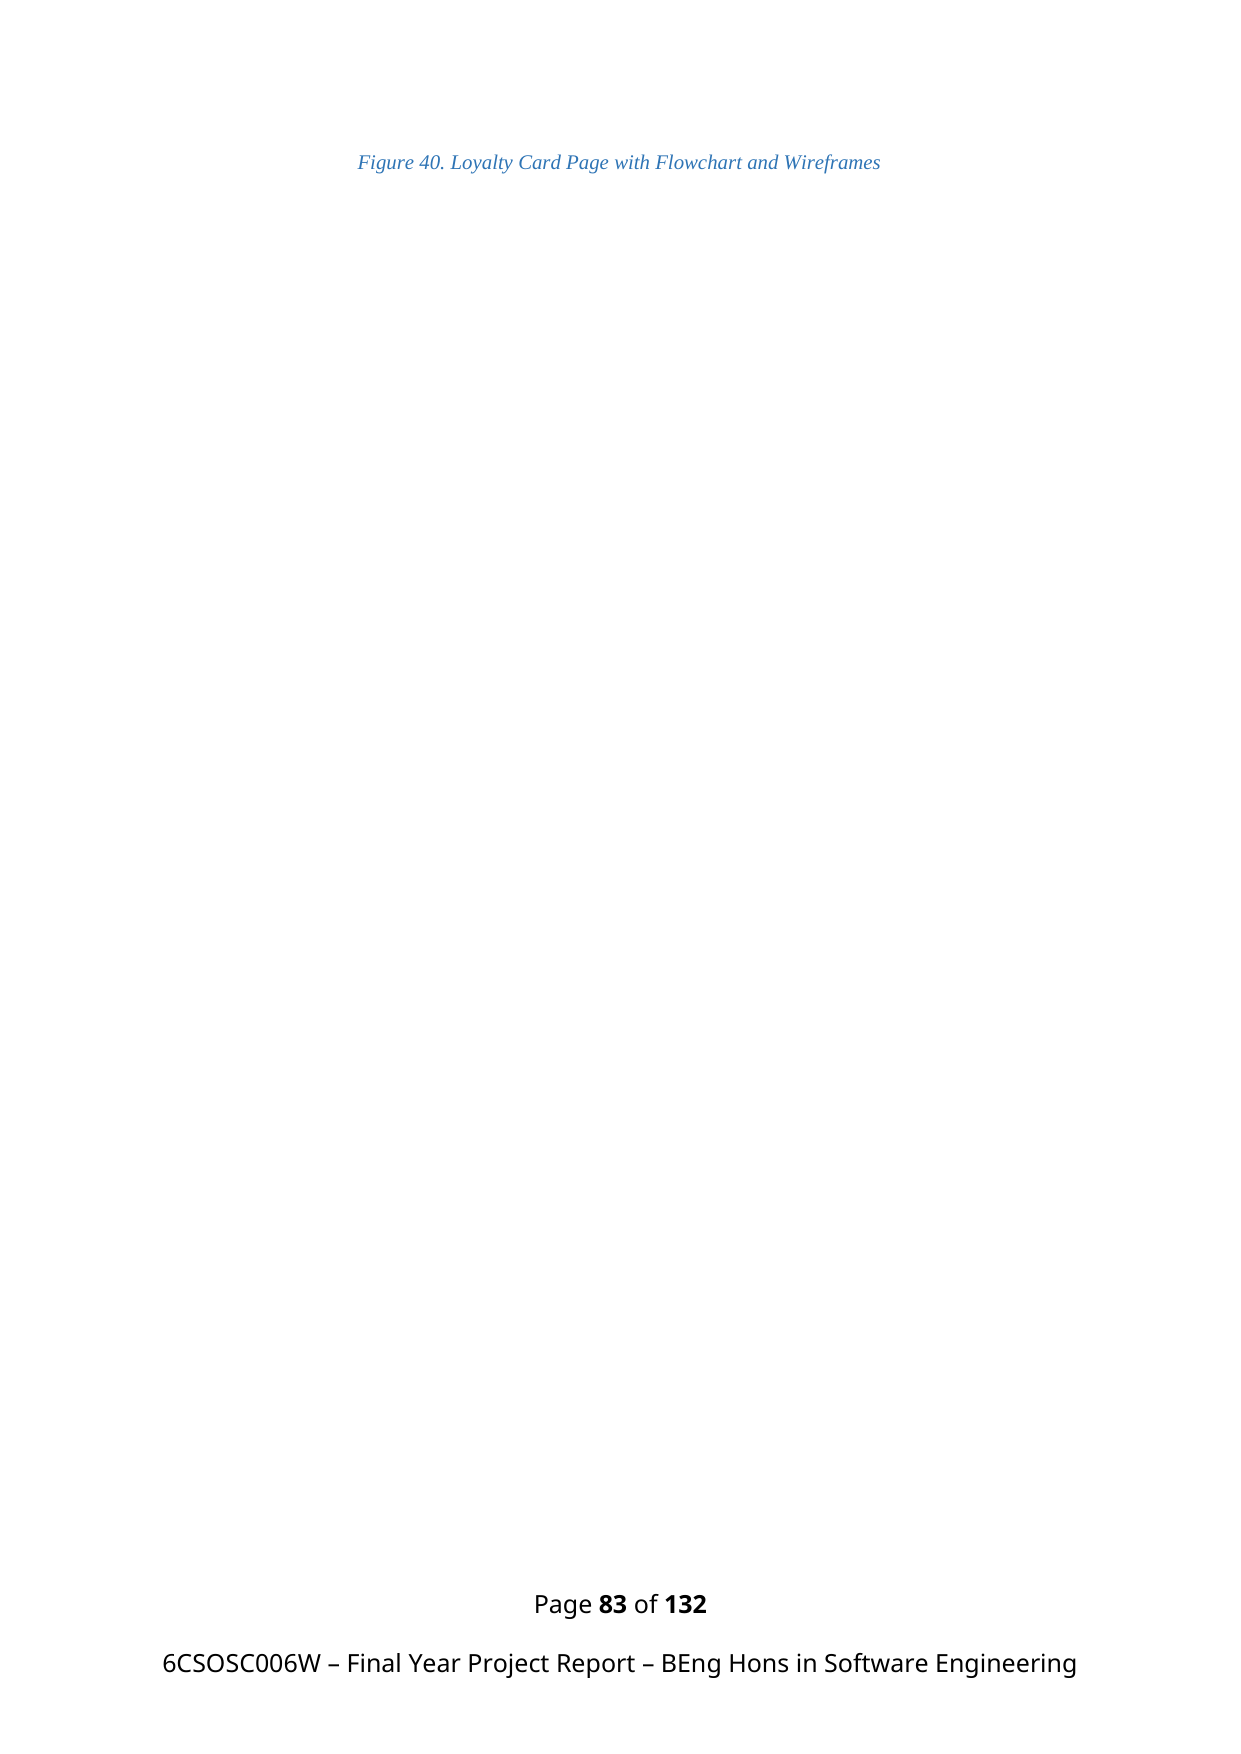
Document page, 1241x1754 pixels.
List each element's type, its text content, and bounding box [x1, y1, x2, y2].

text Figure . Loyalty Card Page with Flowchart and Wireframes [150, 150, 1090, 174]
